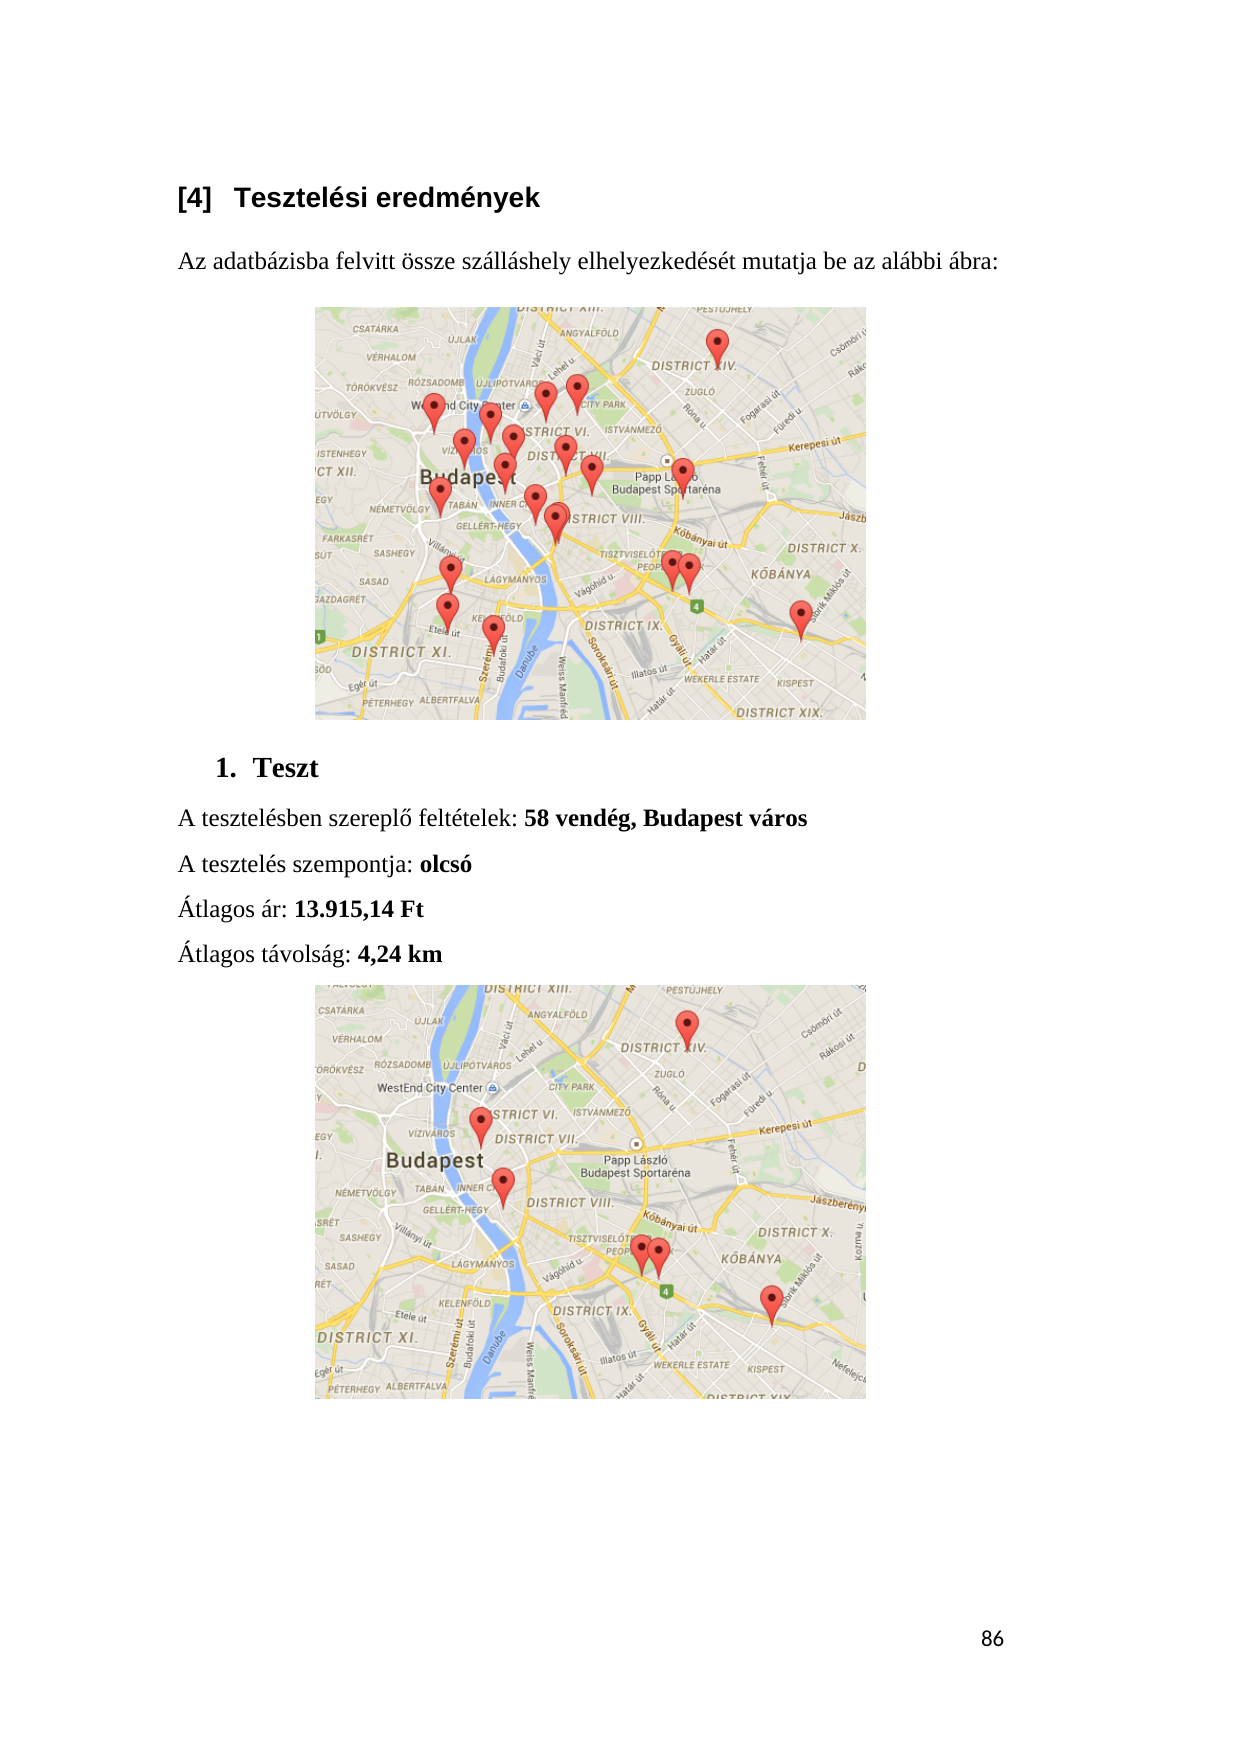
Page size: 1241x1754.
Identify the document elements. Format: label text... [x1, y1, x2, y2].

picture [315, 306, 867, 720]
text Átlagos ár: 13.915,14 Ft [177, 894, 1004, 923]
list Tesztelési eredmények [177, 181, 1004, 214]
text Átlagos távolság: 4,24 km [177, 939, 1004, 968]
picture [315, 985, 866, 1399]
list Teszt [215, 750, 1004, 784]
text Az adatbázisba felvitt össze szálláshely elhelyezkedését mutatja be az alábbi ábra: [177, 246, 1004, 275]
text A tesztelésben szereplő feltételek: 58 vendég, Budapest város [177, 803, 1004, 832]
text A tesztelés szempontja: olcsó [177, 849, 1004, 877]
